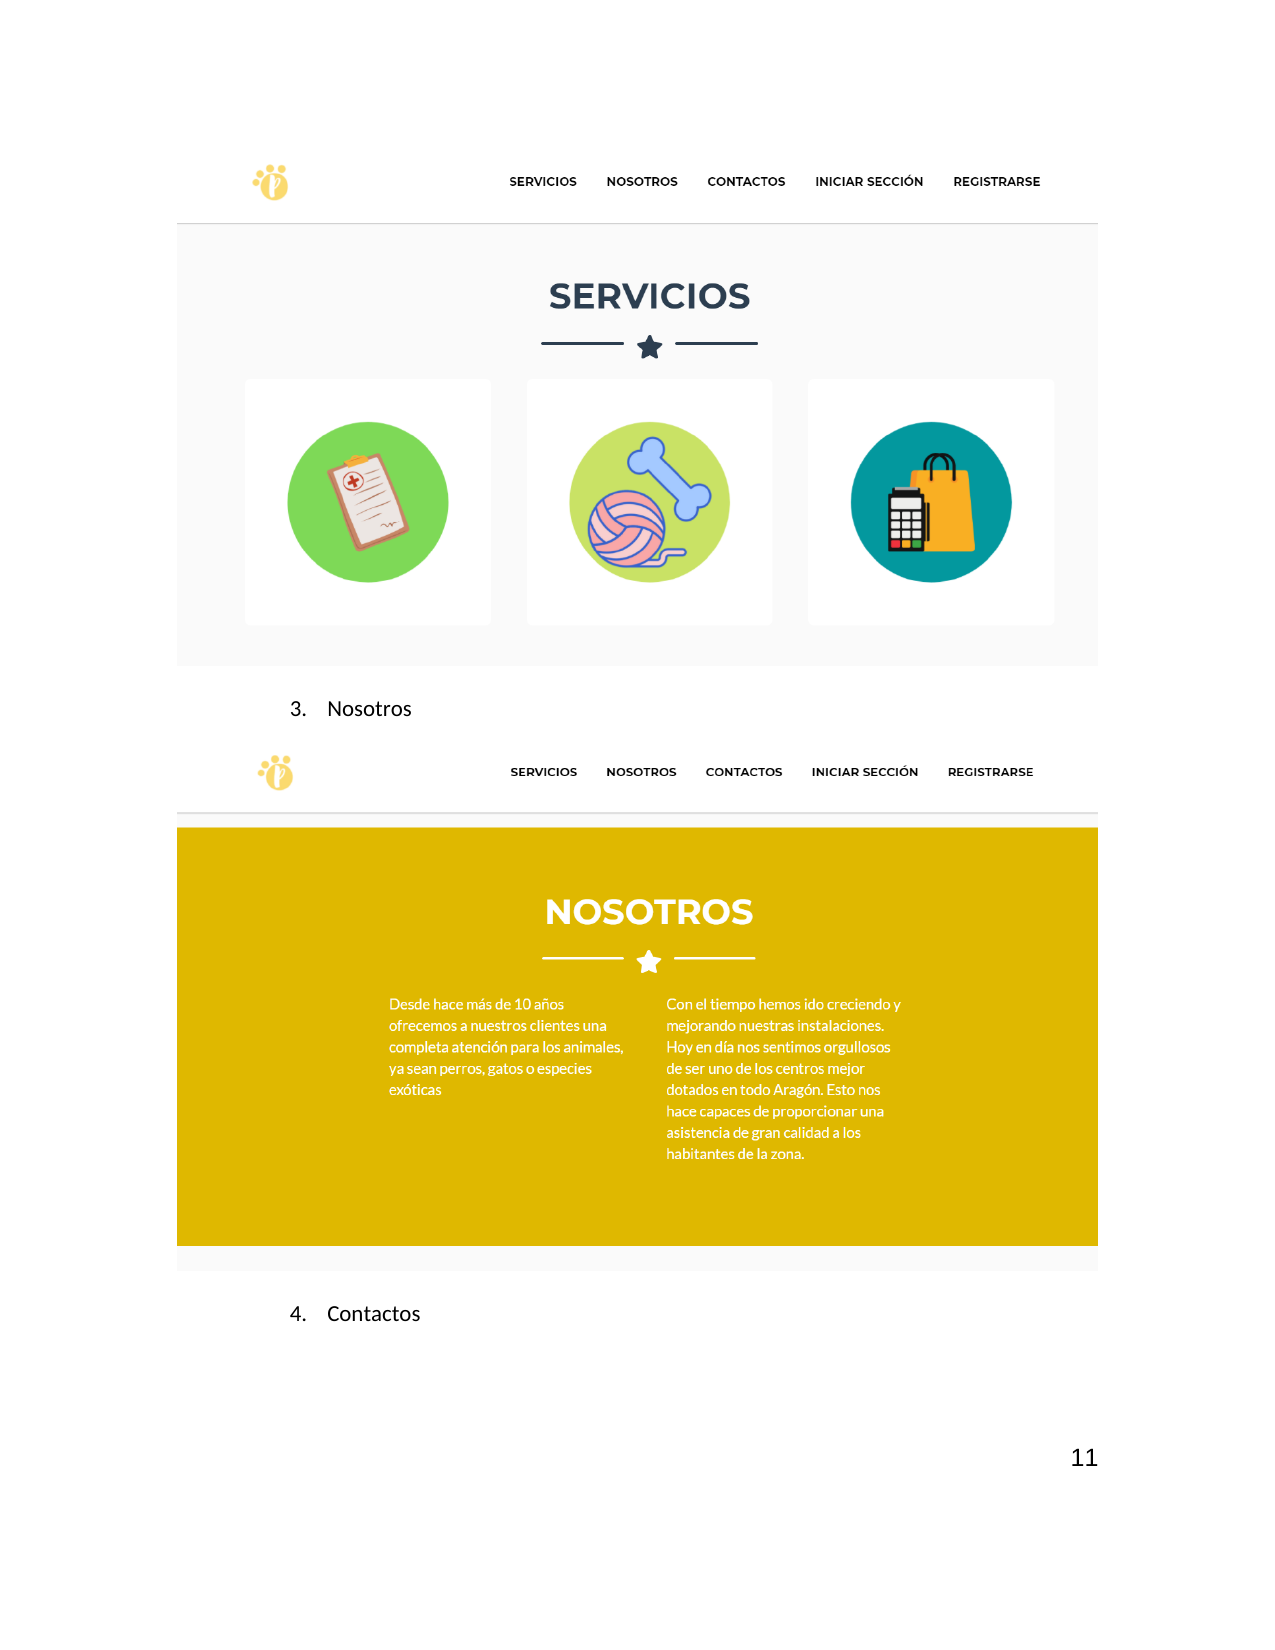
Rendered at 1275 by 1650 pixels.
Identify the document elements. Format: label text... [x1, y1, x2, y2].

picture [177, 741, 1098, 1271]
list Contactos [289, 1299, 1098, 1328]
picture [177, 147, 1098, 666]
list Nosotros [289, 694, 1098, 722]
